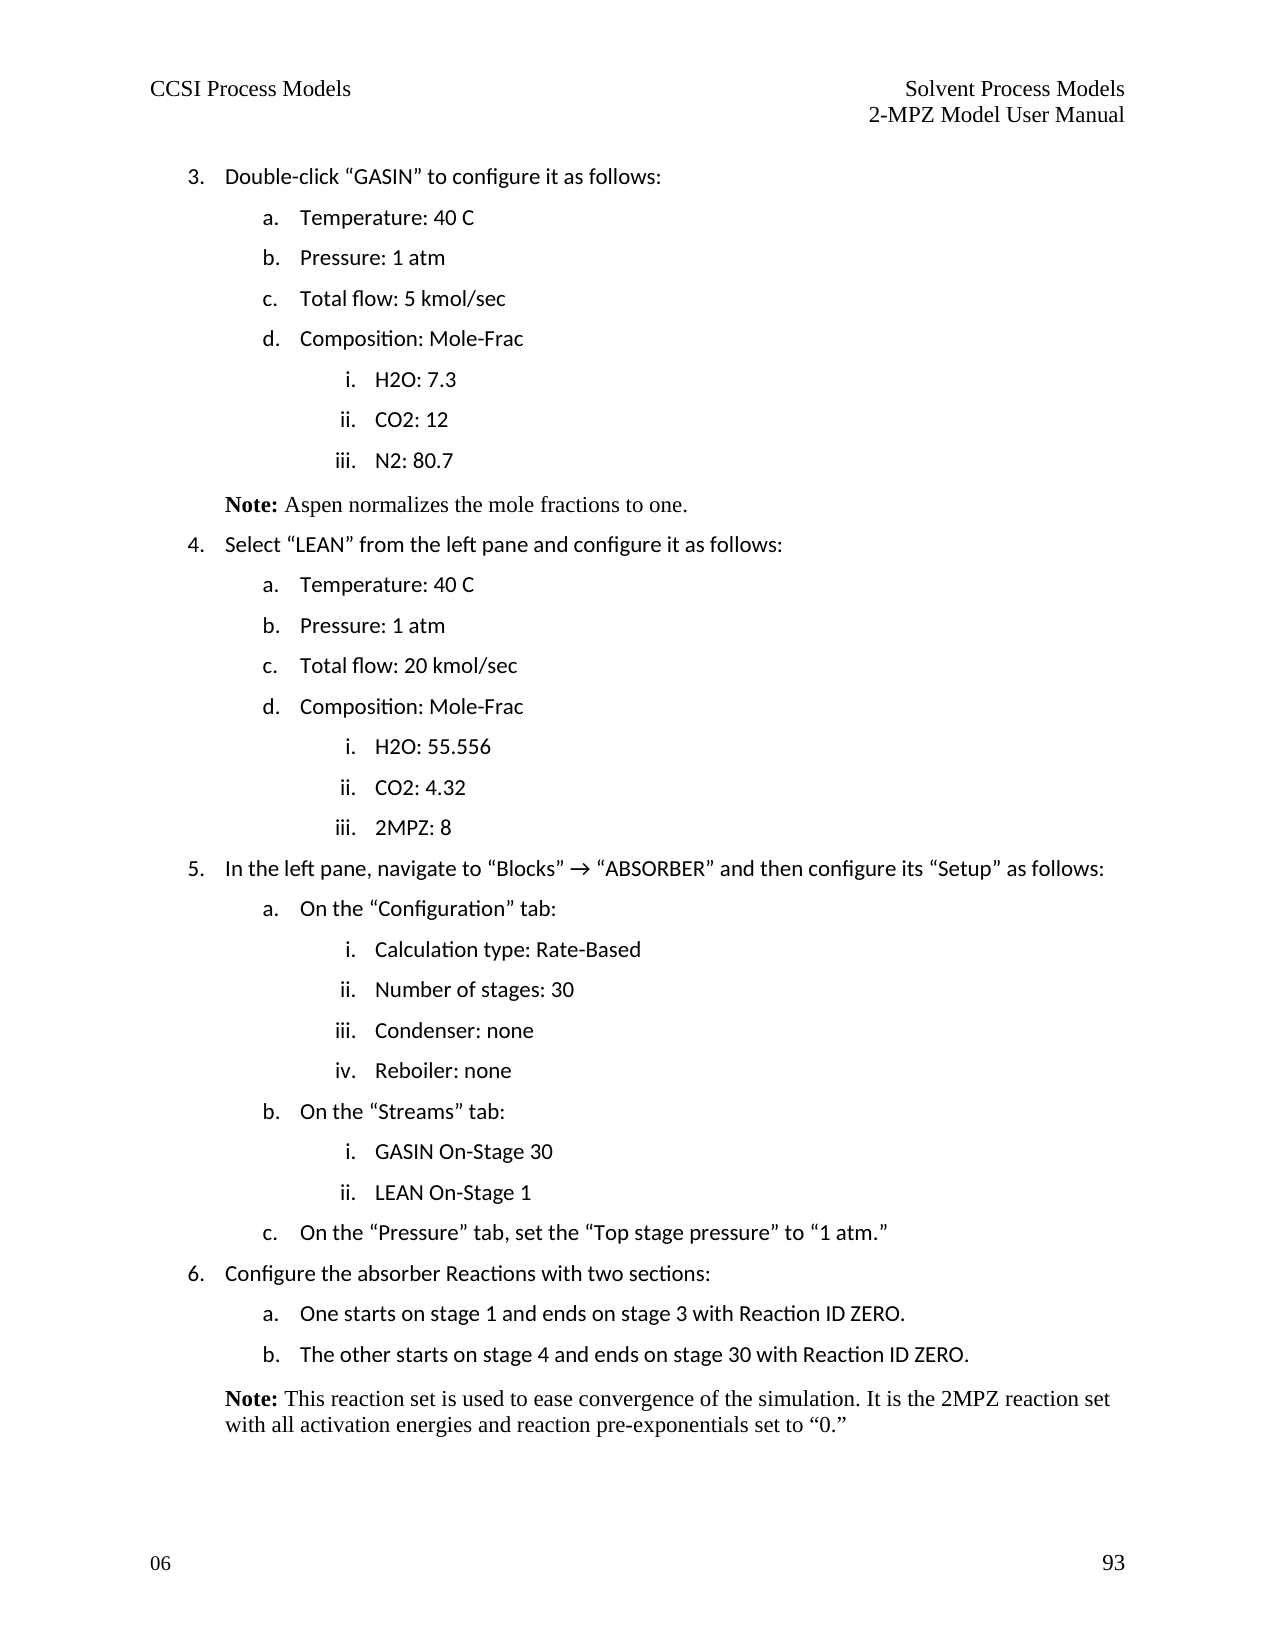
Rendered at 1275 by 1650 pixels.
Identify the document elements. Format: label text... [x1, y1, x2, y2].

list Number of stages: 30 [356, 975, 1125, 1003]
list Double-click “GASIN” to configure it as follows: [187, 162, 1125, 191]
list Composition: Mole-Frac [262, 692, 1125, 720]
list Condenser: none [356, 1016, 1125, 1044]
list H2O: 7.3 [356, 365, 1125, 393]
list Temperature: 40 C [262, 203, 1125, 231]
list In the left pane, navigate to “Blocks” → “ABSORBER” and then configure its “Setup” as follows: [187, 854, 1125, 882]
list LEAN On-Stage 1 [356, 1178, 1125, 1206]
list CO2: 12 [356, 406, 1125, 434]
list One starts on stage 1 and ends on stage 3 with Reaction ID ZERO. [262, 1299, 1125, 1328]
list The other starts on stage 4 and ends on stage 30 with Reaction ID ZERO. [262, 1340, 1125, 1368]
list Total flow: 20 kmol/sec [262, 651, 1125, 679]
text Note: Aspen normalizes the mole fractions to one. [225, 491, 1125, 517]
list On the “Pressure” tab, set the “Top stage pressure” to “1 atm.” [262, 1218, 1125, 1247]
list On the “Streams” tab: [262, 1097, 1125, 1125]
list Composition: Mole-Frac [262, 324, 1125, 353]
list Reboiler: none [356, 1056, 1125, 1084]
text Note: This reaction set is used to ease convergence of the simulation. It is the 2MPZ reaction set with all activation energies and reaction pre-exponentials set to “0.” [225, 1385, 1125, 1437]
list Pressure: 1 atm [262, 243, 1125, 272]
list Select “LEAN” from the left pane and configure it as follows: [187, 530, 1125, 558]
list GASIN On-Stage 30 [356, 1137, 1125, 1166]
list On the “Configuration” tab: [262, 894, 1125, 922]
list Pressure: 1 atm [262, 611, 1125, 639]
list Configure the absorber Reactions with two sections: [187, 1259, 1125, 1287]
list N2: 80.7 [356, 446, 1125, 474]
list H2O: 55.556 [356, 732, 1125, 760]
list Total flow: 5 kmol/sec [262, 284, 1125, 312]
list 2MPZ: 8 [356, 813, 1125, 841]
list Calculation type: Rate-Based [356, 935, 1125, 963]
list Temperature: 40 C [262, 570, 1125, 598]
list CO2: 4.32 [356, 773, 1125, 801]
